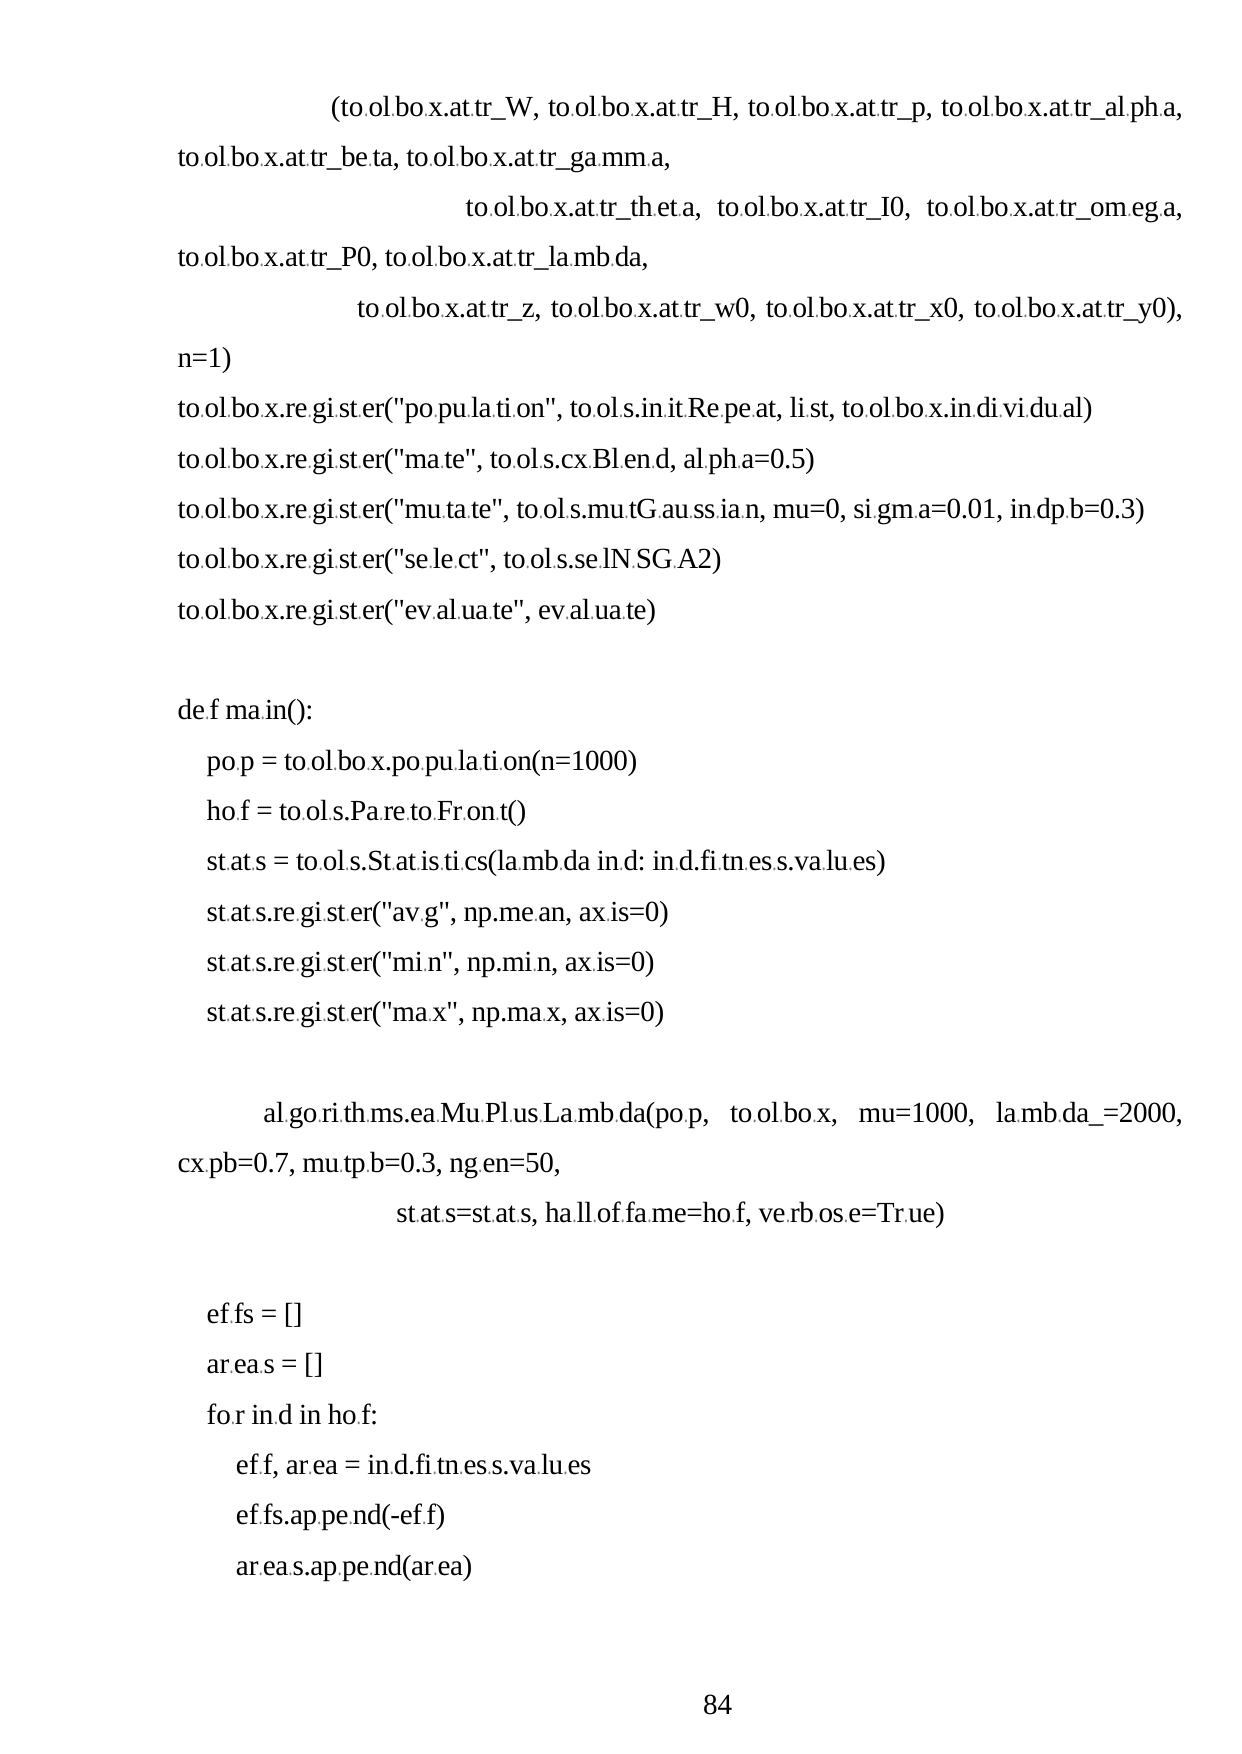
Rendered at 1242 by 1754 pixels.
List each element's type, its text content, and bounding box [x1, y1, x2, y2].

text ho.f = to.ol.s.Pa.re.to.Fr.on.t() [177, 793, 1183, 827]
text (to.ol.bo.x.at.tr_W, to.ol.bo.x.at.tr_H, to.ol.bo.x.at.tr_p, to.ol.bo.x.at.tr_al.ph.a, to.ol.bo.x.at.tr_be.ta, to.ol.bo.x.at.tr_ga.mm.a, [177, 89, 1183, 172]
text to.ol.bo.x.re.gi.st.er("po.pu.la.ti.on", to.ol.s.in.it.Re.pe.at, li.st, to.ol.bo.x.in.di.vi.du.al) [177, 391, 1183, 424]
text al.go.ri.th.ms.ea.Mu.Pl.us.La.mb.da(po.p, to.ol.bo.x, mu=1000, la.mb.da_=2000, cx.pb=0.7, mu.tp.b=0.3, ng.en=50, [177, 1095, 1183, 1179]
text to.ol.bo.x.re.gi.st.er("ev.al.ua.te", ev.al.ua.te) [177, 592, 1183, 625]
text to.ol.bo.x.at.tr_th.et.a, to.ol.bo.x.at.tr_I0, to.ol.bo.x.at.tr_om.eg.a, to.ol.bo.x.at.tr_P0, to.ol.bo.x.at.tr_la.mb.da, [177, 189, 1183, 273]
text to.ol.bo.x.at.tr_z, to.ol.bo.x.at.tr_w0, to.ol.bo.x.at.tr_x0, to.ol.bo.x.at.tr_y0), n=1) [177, 290, 1183, 374]
text ef.f, ar.ea = in.d.fi.tn.es.s.va.lu.es [177, 1447, 1183, 1481]
text to.ol.bo.x.re.gi.st.er("mu.ta.te", to.ol.s.mu.tG.au.ss.ia.n, mu=0, si.gm.a=0.01, in.dp.b=0.3) [177, 491, 1183, 525]
text ar.ea.s.ap.pe.nd(ar.ea) [177, 1548, 1183, 1581]
text st.at.s=st.at.s, ha.ll.of.fa.me=ho.f, ve.rb.os.e=Tr.ue) [177, 1196, 1183, 1229]
text st.at.s.re.gi.st.er("ma.x", np.ma.x, ax.is=0) [177, 994, 1183, 1028]
text ef.fs = [] [177, 1296, 1183, 1330]
text fo.r in.d in ho.f: [177, 1397, 1183, 1430]
text st.at.s.re.gi.st.er("mi.n", np.mi.n, ax.is=0) [177, 944, 1183, 977]
text de.f ma.in(): [177, 692, 1183, 726]
text to.ol.bo.x.re.gi.st.er("ma.te", to.ol.s.cx.Bl.en.d, al.ph.a=0.5) [177, 441, 1183, 474]
text st.at.s = to.ol.s.St.at.is.ti.cs(la.mb.da in.d: in.d.fi.tn.es.s.va.lu.es) [177, 843, 1183, 877]
text to.ol.bo.x.re.gi.st.er("se.le.ct", to.ol.s.se.lN.SG.A2) [177, 541, 1183, 575]
text ef.fs.ap.pe.nd(-ef.f) [177, 1497, 1183, 1531]
text ar.ea.s = [] [177, 1346, 1183, 1380]
text po.p = to.ol.bo.x.po.pu.la.ti.on(n=1000) [177, 743, 1183, 776]
text st.at.s.re.gi.st.er("av.g", np.me.an, ax.is=0) [177, 894, 1183, 927]
